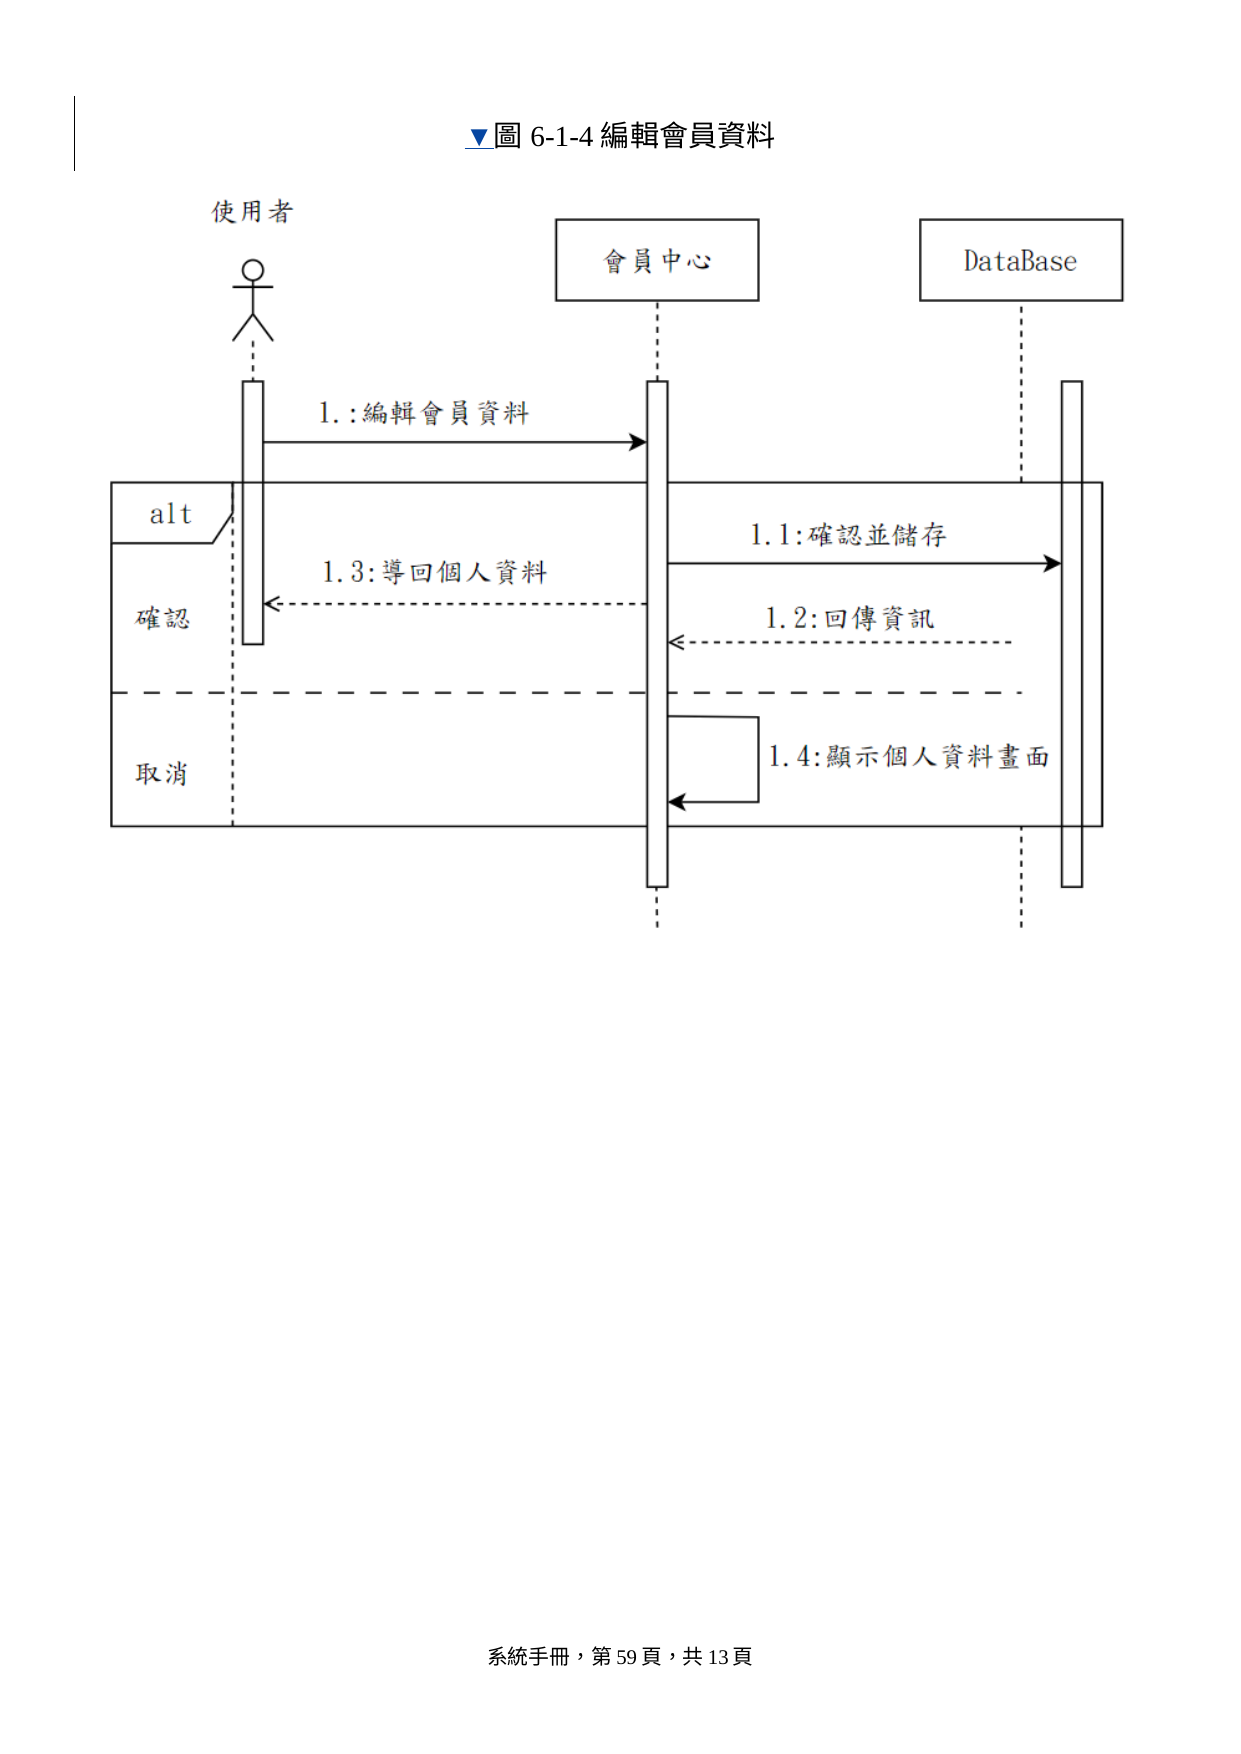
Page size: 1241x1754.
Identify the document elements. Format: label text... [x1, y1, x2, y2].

picture [88, 170, 1152, 959]
text 圖 6-1-4 編輯會員資料 [89, 96, 1152, 170]
